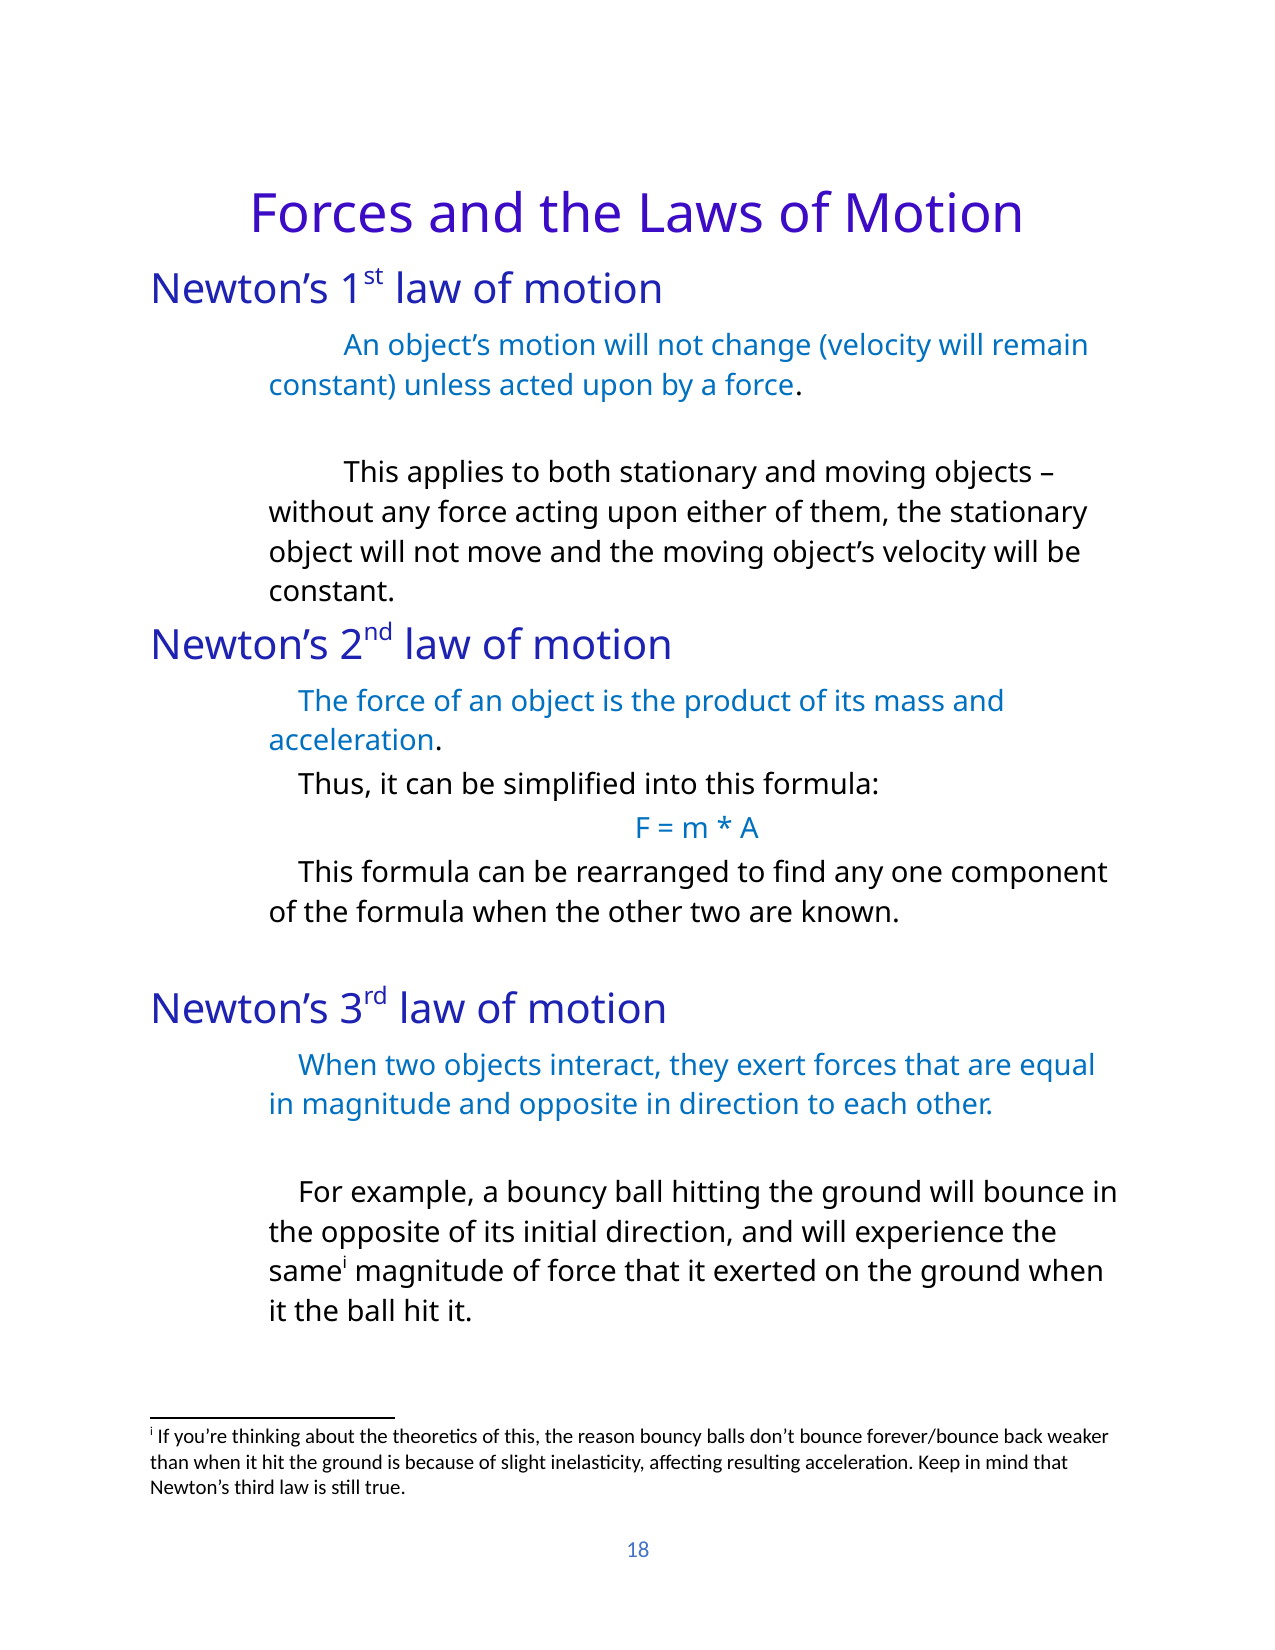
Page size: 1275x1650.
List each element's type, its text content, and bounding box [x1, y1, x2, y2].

text When two objects interact, they exert forces that are equal in magnitude and opposite in direction to each other. [268, 1044, 1125, 1123]
subtitle Newton’s 1st law of motion [150, 259, 1125, 316]
text An object’s motion will not change (velocity will remain constant) unless acted upon by a force. [268, 324, 1125, 403]
text Thus, it can be simplified into this formula: [268, 763, 1125, 803]
subtitle Newton’s 2nd law of motion [150, 614, 1125, 671]
text F = m * A [268, 807, 1125, 847]
subtitle Newton’s 3rd law of motion [150, 978, 1125, 1035]
subtitle Forces and the Laws of Motion [150, 175, 1125, 249]
text This formula can be rearranged to find any one component of the formula when the other two are known. [268, 851, 1125, 931]
text This applies to both stationary and moving objects – without any force acting upon either of them, the stationary object will not move and the moving object’s velocity will be constant. [268, 452, 1125, 610]
text The force of an object is the product of its mass and acceleration. [268, 680, 1125, 759]
text For example, a bouncy ball hitting the ground will bounce in the opposite of its initial direction, and will experience the same magnitude of force that it exerted on the ground when it the ball hit it. [268, 1171, 1125, 1330]
